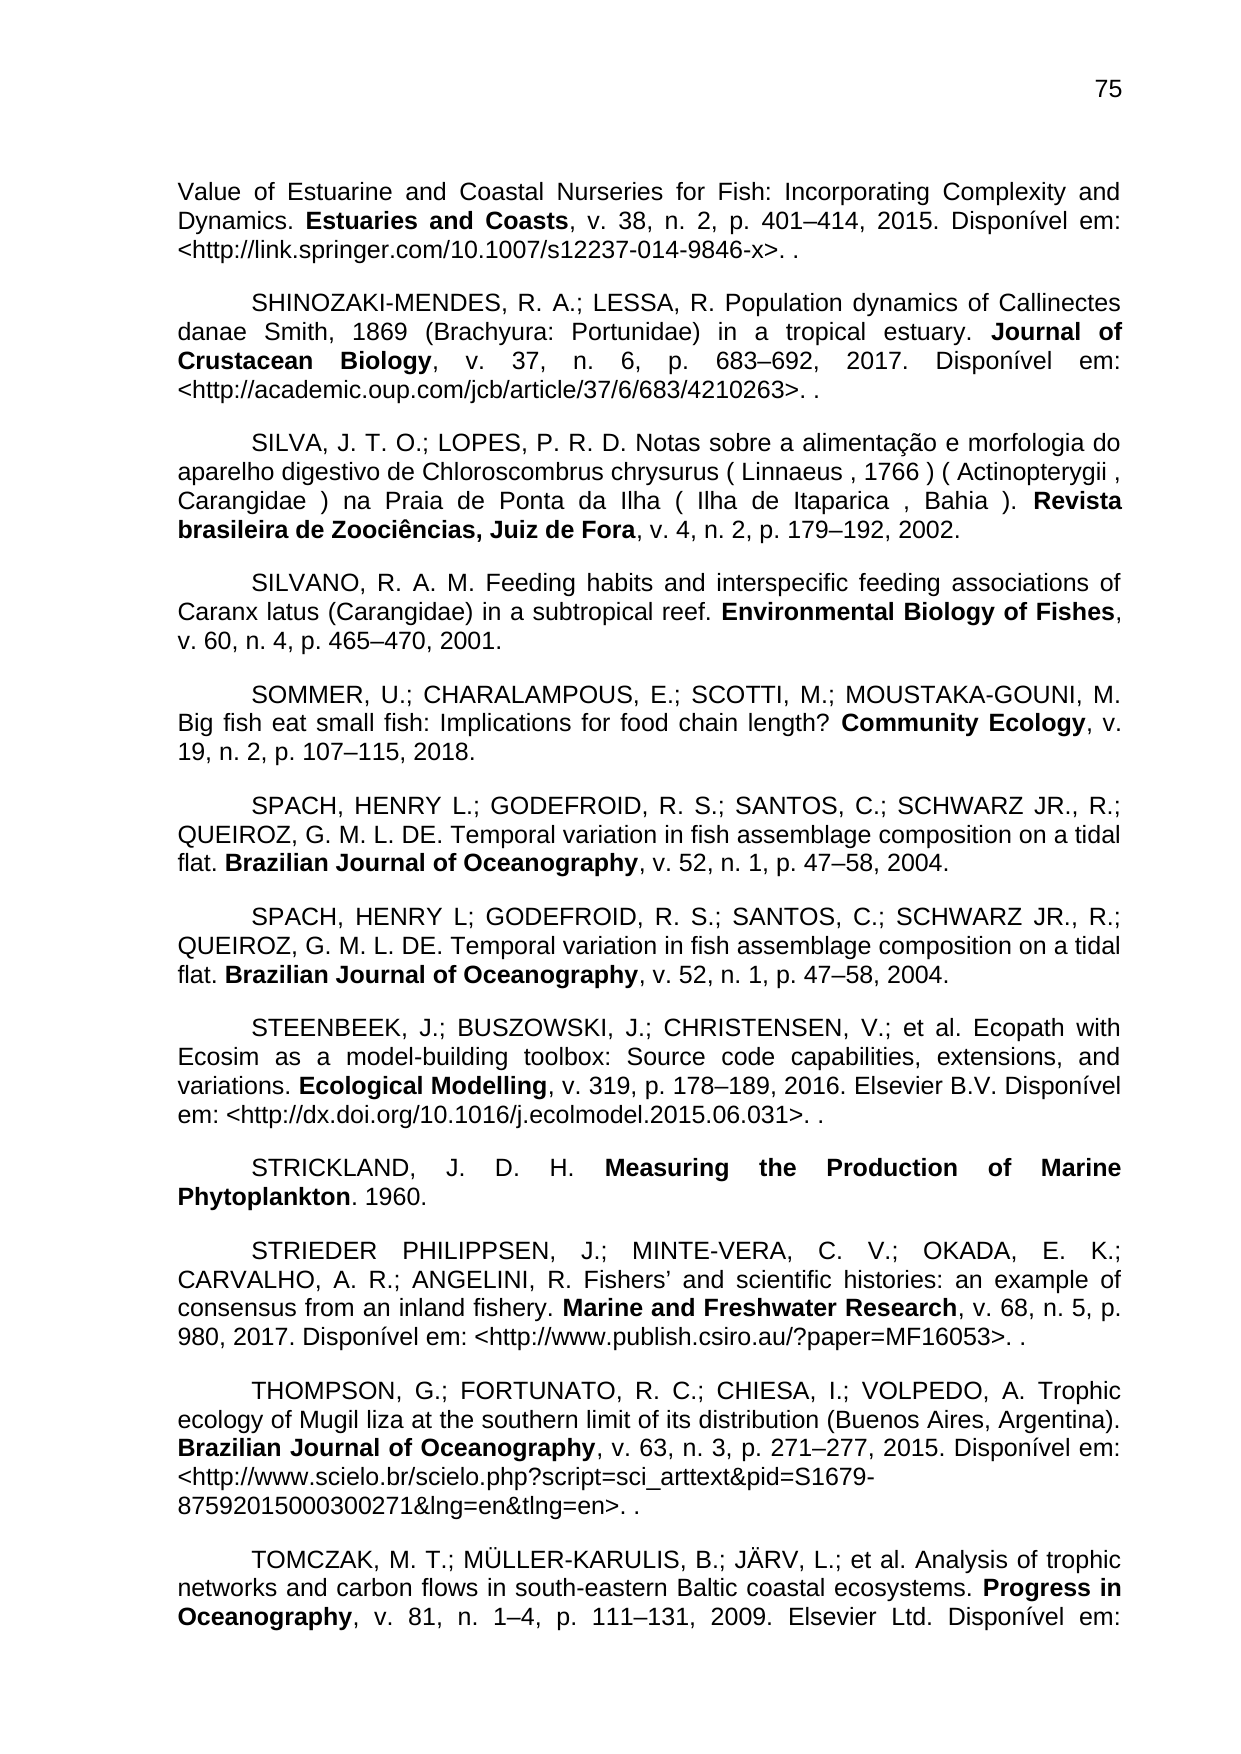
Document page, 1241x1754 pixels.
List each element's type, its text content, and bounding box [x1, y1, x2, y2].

text THOMPSON, G.; FORTUNATO, R. C.; CHIESA, I.; VOLPEDO, A. Trophic ecology of Mugil liza at the southern limit of its distribution (Buenos Aires, Argentina). Brazilian Journal of Oceanography, v. 63, n. 3, p. 271–277, 2015. Disponível em: <http://www.scielo.br/scielo.php?script=sci_arttext&pid=S1679-87592015000300271&lng=en&tlng=en>. . [177, 1376, 1122, 1520]
text STRIEDER PHILIPPSEN, J.; MINTE-VERA, C. V.; OKADA, E. K.; CARVALHO, A. R.; ANGELINI, R. Fishers’ and scientific histories: an example of consensus from an inland fishery. Marine and Freshwater Research, v. 68, n. 5, p. 980, 2017. Disponível em: <http://www.publish.csiro.au/?paper=MF16053>. . [177, 1236, 1122, 1351]
text STRICKLAND, J. D. H. Measuring the Production of Marine Phytoplankton. 1960. [177, 1153, 1122, 1211]
text STEENBEEK, J.; BUSZOWSKI, J.; CHRISTENSEN, V.; et al. Ecopath with Ecosim as a model-building toolbox: Source code capabilities, extensions, and variations. Ecological Modelling, v. 319, p. 178–189, 2016. Elsevier B.V. Disponível em: <http://dx.doi.org/10.1016/j.ecolmodel.2015.06.031>. . [177, 1013, 1122, 1128]
text SOMMER, U.; CHARALAMPOUS, E.; SCOTTI, M.; MOUSTAKA-GOUNI, M. Big fish eat small fish: Implications for food chain length? Community Ecology, v. 19, n. 2, p. 107–115, 2018. [177, 680, 1122, 766]
text SILVANO, R. A. M. Feeding habits and interspecific feeding associations of Caranx latus (Carangidae) in a subtropical reef. Environmental Biology of Fishes, v. 60, n. 4, p. 465–470, 2001. [177, 568, 1122, 655]
text SPACH, HENRY L.; GODEFROID, R. S.; SANTOS, C.; SCHWARZ JR., R.; QUEIROZ, G. M. L. DE. Temporal variation in fish assemblage composition on a tidal flat. Brazilian Journal of Oceanography, v. 52, n. 1, p. 47–58, 2004. [177, 791, 1122, 877]
text SHINOZAKI-MENDES, R. A.; LESSA, R. Population dynamics of Callinectes danae Smith, 1869 (Brachyura: Portunidae) in a tropical estuary. Journal of Crustacean Biology, v. 37, n. 6, p. 683–692, 2017. Disponível em: <http://academic.oup.com/jcb/article/37/6/683/4210263>. . [177, 288, 1122, 403]
text SILVA, J. T. O.; LOPES, P. R. D. Notas sobre a alimentação e morfologia do aparelho digestivo de Chloroscombrus chrysurus ( Linnaeus , 1766 ) ( Actinopterygii , Carangidae ) na Praia de Ponta da Ilha ( Ilha de Itaparica , Bahia ). Revista brasileira de Zoociências, Juiz de Fora, v. 4, n. 2, p. 179–192, 2002. [177, 428, 1122, 543]
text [177, 177, 1122, 263]
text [177, 1545, 1122, 1631]
text SPACH, HENRY L; GODEFROID, R. S.; SANTOS, C.; SCHWARZ JR., R.; QUEIROZ, G. M. L. DE. Temporal variation in fish assemblage composition on a tidal flat. Brazilian Journal of Oceanography, v. 52, n. 1, p. 47–58, 2004. [177, 902, 1122, 988]
